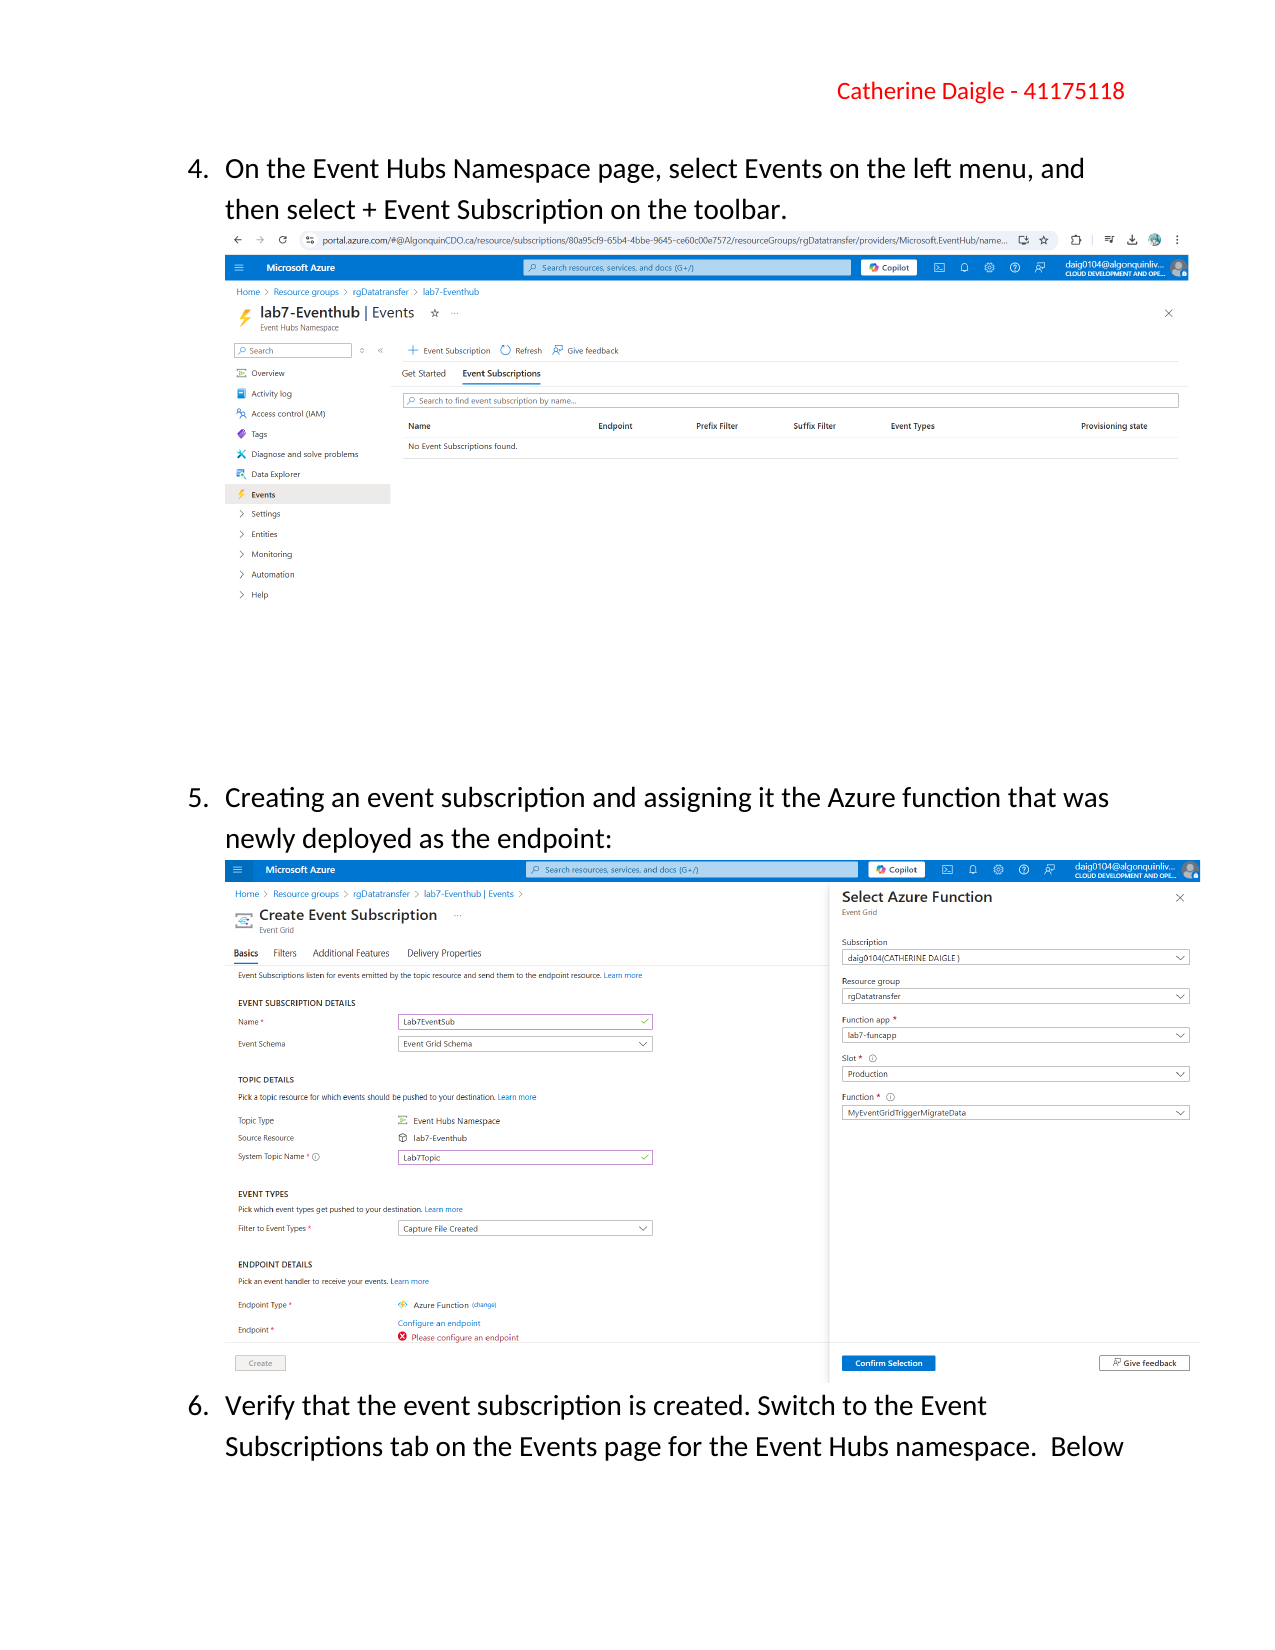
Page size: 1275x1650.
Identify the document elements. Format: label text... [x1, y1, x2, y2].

picture [225, 231, 1189, 775]
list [187, 1387, 1125, 1464]
picture [225, 860, 1200, 1383]
